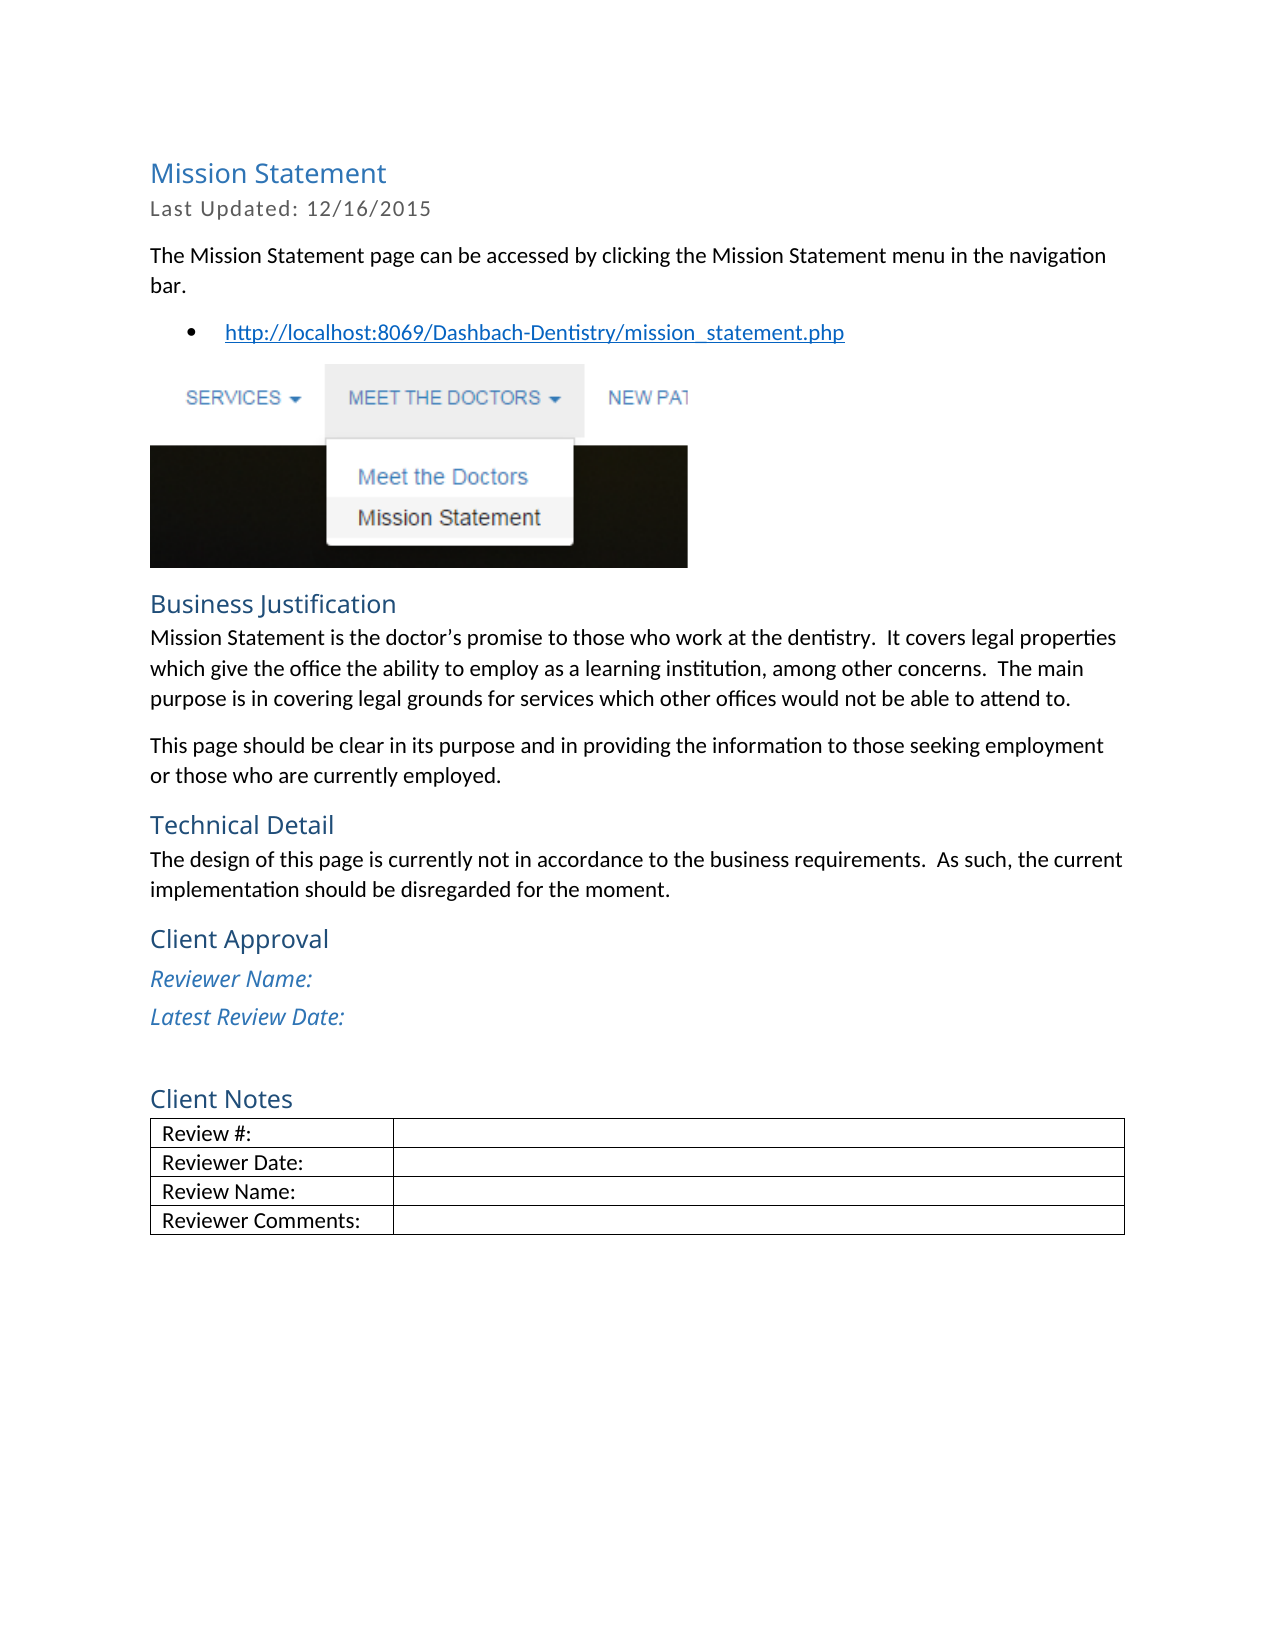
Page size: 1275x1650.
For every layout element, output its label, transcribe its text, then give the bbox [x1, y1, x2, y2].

subtitle Client Notes [150, 1081, 1125, 1115]
picture [150, 364, 688, 568]
table_cell [394, 1177, 1124, 1205]
text The Mission Statement page can be accessed by clicking the Mission Statement menu in the navigation bar. [150, 241, 1125, 299]
list http://localhost:8069/Dashbach-Dentistry/mission_statement.php [187, 318, 1125, 346]
subtitle Business Justification [150, 587, 1125, 621]
table_cell [394, 1148, 1124, 1176]
table_header [394, 1119, 1124, 1147]
text This page should be clear in its purpose and in providing the information to those seeking employment or those who are currently employed. [150, 731, 1125, 789]
text The design of this page is currently not in accordance to the business requirements. As such, the current implementation should be disregarded for the moment. [150, 845, 1125, 903]
table_header Review #: [151, 1119, 393, 1147]
subtitle Latest Review Date: [150, 1001, 1125, 1032]
subtitle Reviewer Name: [150, 963, 1125, 994]
table_cell Review Name: [151, 1177, 393, 1205]
subtitle Technical Detail [150, 808, 1125, 842]
text Mission Statement is the doctor’s promise to those who work at the dentistry. It covers legal properties which give the office the ability to employ as a learning institution, among other concerns. The main purpose is in covering legal grounds for services which other offices would not be able to attend to. [150, 623, 1125, 712]
table_cell Reviewer Date: [151, 1148, 393, 1176]
subtitle Client Approval [150, 922, 1125, 956]
table_cell [394, 1206, 1124, 1234]
subtitle Last Updated: 12/16/2015 [150, 194, 1125, 222]
subtitle Mission Statement [150, 154, 1125, 191]
table_cell Reviewer Comments: [151, 1206, 393, 1234]
